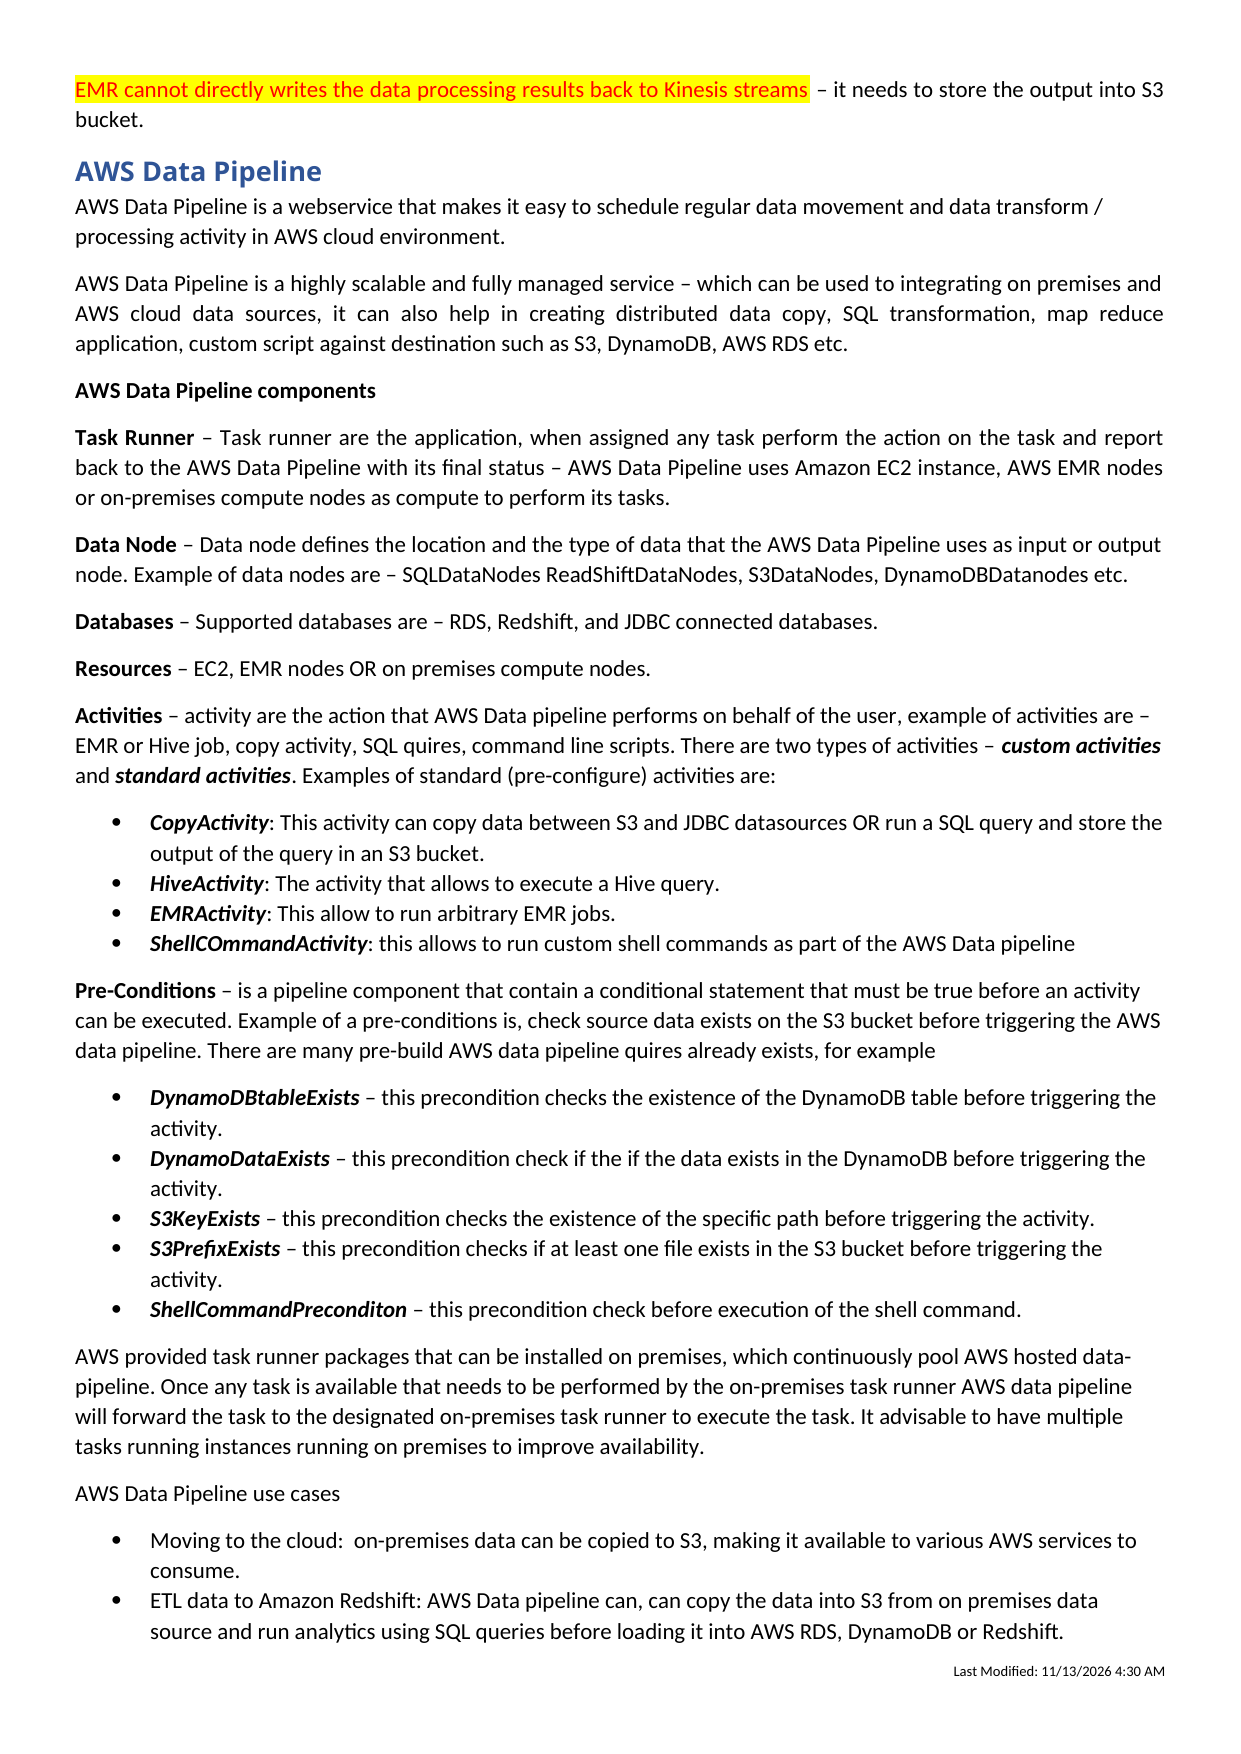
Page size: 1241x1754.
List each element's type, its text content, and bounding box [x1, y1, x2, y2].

list EMRActivity: This allow to run arbitrary EMR jobs. [112, 899, 1165, 927]
list HiveActivity: The activity that allows to execute a Hive query. [112, 869, 1165, 897]
text Activities – activity are the action that AWS Data pipeline performs on behalf of the user, example of activities are – EMR or Hive job, copy activity, SQL quires, command line scripts. There are two types of activities – custom activities and standard activities. Examples of standard (pre-configure) activities are: [75, 701, 1165, 790]
list ETL data to Amazon Redshift: AWS Data pipeline can, can copy the data into S3 from on premises data source and run analytics using SQL queries before loading it into AWS RDS, DynamoDB or Redshift. [112, 1587, 1165, 1645]
text Task Runner – Task runner are the application, when assigned any task perform the action on the task and report back to the AWS Data Pipeline with its final status – AWS Data Pipeline uses Amazon EC2 instance, AWS EMR nodes or on-premises compute nodes as compute to perform its tasks. [75, 423, 1165, 512]
text AWS Data Pipeline is a highly scalable and fully managed service – which can be used to integrating on premises and AWS cloud data sources, it can also help in creating distributed data copy, SQL transformation, map reduce application, custom script against destination such as S3, DynamoDB, AWS RDS etc. [75, 269, 1165, 357]
text Resources – EC2, EMR nodes OR on premises compute nodes. [75, 654, 1165, 682]
list ShellCommandPreconditon – this precondition check before execution of the shell command. [112, 1295, 1165, 1323]
text Databases – Supported databases are – RDS, Redshift, and JDBC connected databases. [75, 607, 1165, 636]
list S3KeyExists – this precondition checks the existence of the specific path before triggering the activity. [112, 1204, 1165, 1232]
subtitle AWS Data Pipeline [75, 152, 1165, 189]
text AWS provided task runner packages that can be installed on premises, which continuously pool AWS hosted data-pipeline. Once any task is available that needs to be performed by the on-premises task runner AWS data pipeline will forward the task to the designated on-premises task runner to execute the task. It advisable to have multiple tasks running instances running on premises to improve availability. [75, 1342, 1165, 1461]
list S3PrefixExists – this precondition checks if at least one file exists in the S3 bucket before triggering the activity. [112, 1234, 1165, 1293]
text AWS Data Pipeline is a webservice that makes it easy to schedule regular data movement and data transform / processing activity in AWS cloud environment. [75, 192, 1165, 250]
text Data Node – Data node defines the location and the type of data that the AWS Data Pipeline uses as input or output node. Example of data nodes are – SQLDataNodes ReadShiftDataNodes, S3DataNodes, DynamoDBDatanodes etc. [75, 530, 1165, 589]
list CopyActivity: This activity can copy data between S3 and JDBC datasources OR run a SQL query and store the output of the query in an S3 bucket. [112, 808, 1165, 867]
text AWS Data Pipeline components [75, 376, 1165, 404]
list DynamoDataExists – this precondition check if the if the data exists in the DynamoDB before triggering the activity. [112, 1144, 1165, 1202]
list DynamoDBtableExists – this precondition checks the existence of the DynamoDB table before triggering the activity. [112, 1083, 1165, 1142]
list Moving to the cloud: on-premises data can be copied to S3, making it available to various AWS services to consume. [112, 1526, 1165, 1584]
list ShellCOmmandActivity: this allows to run custom shell commands as part of the AWS Data pipeline [112, 929, 1165, 957]
text AWS Data Pipeline use cases [75, 1479, 1165, 1507]
text Pre-Conditions – is a pipeline component that contain a conditional statement that must be true before an activity can be executed. Example of a pre-conditions is, check source data exists on the S3 bucket before triggering the AWS data pipeline. There are many pre-build AWS data pipeline quires already exists, for example [75, 976, 1165, 1065]
text EMR cannot directly writes the data processing results back to Kinesis streams – it needs to store the output into S3 bucket. [75, 75, 1165, 133]
